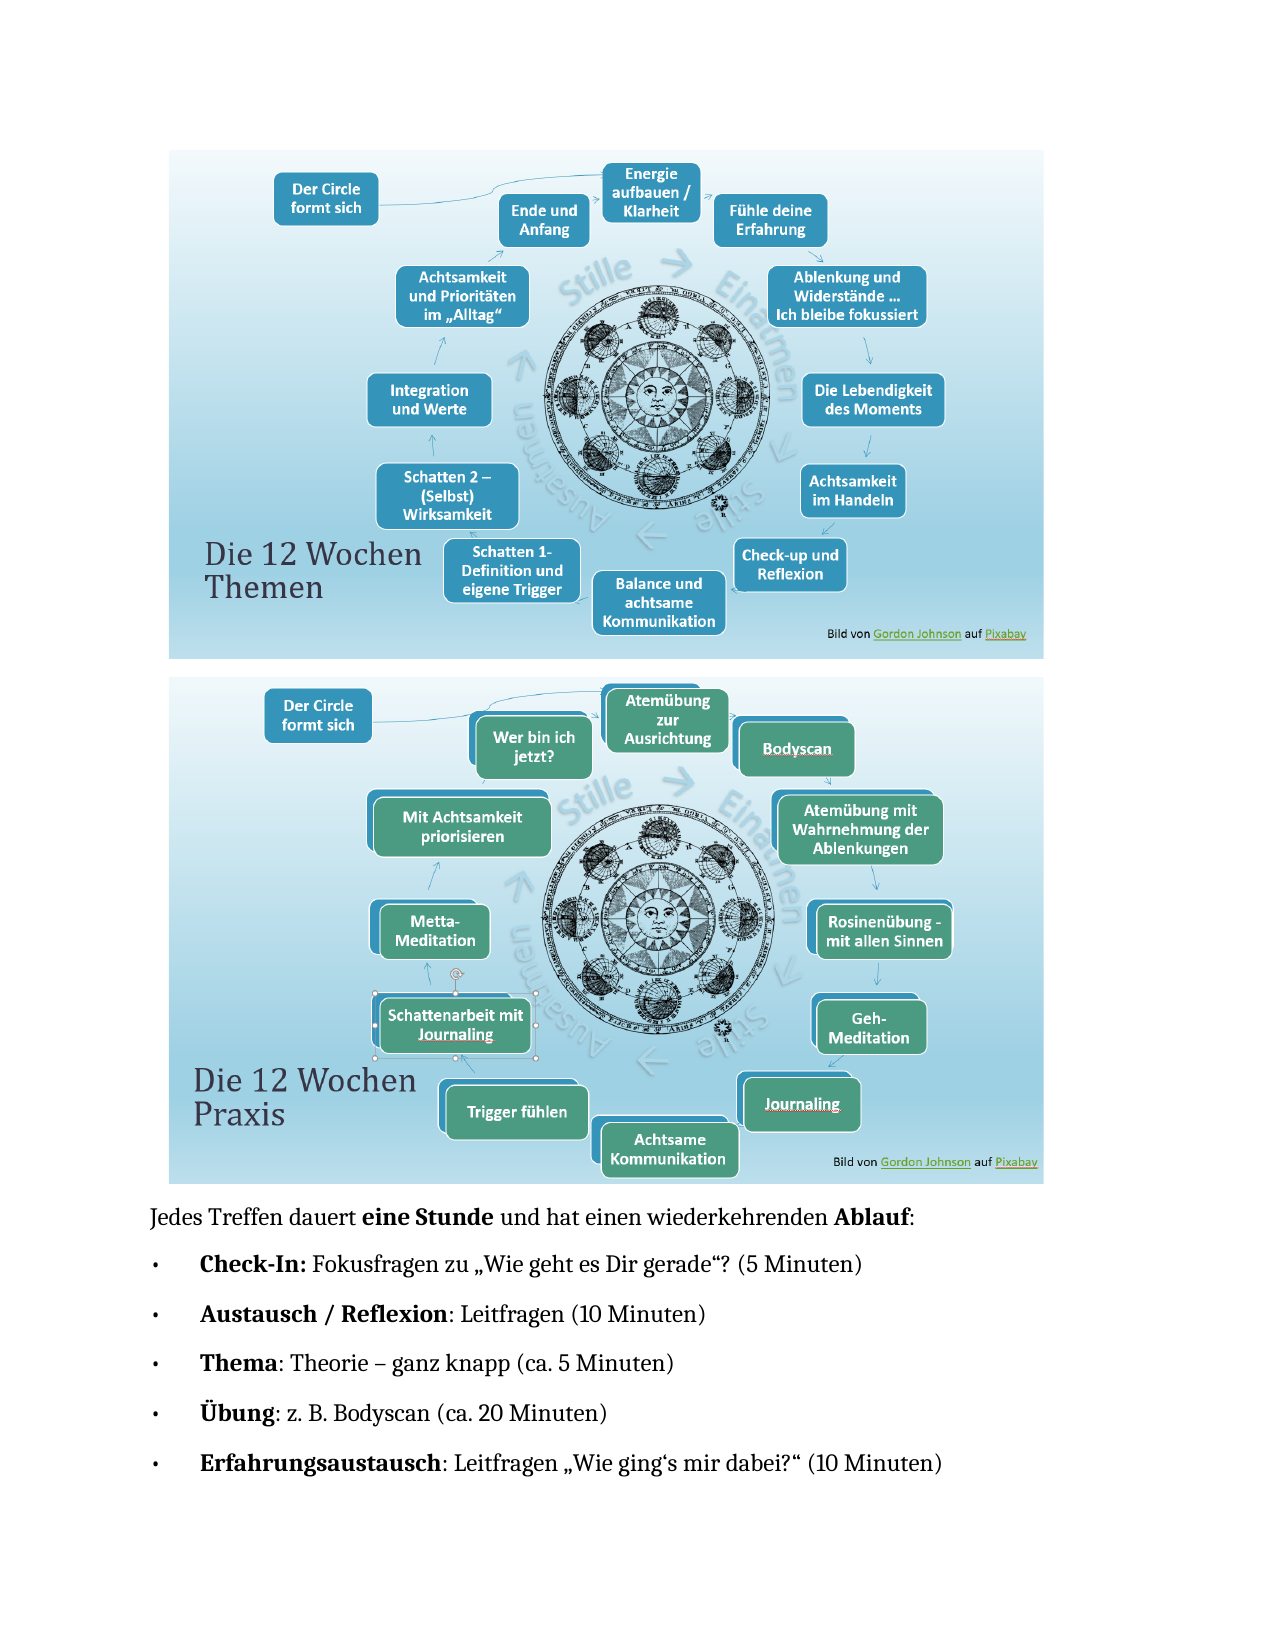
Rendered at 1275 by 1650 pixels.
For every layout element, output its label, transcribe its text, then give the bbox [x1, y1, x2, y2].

list Übung: z. B. Bodyscan (ca. 20 Minuten) [150, 1399, 1125, 1428]
list Check-In: Fokusfragen zu „Wie geht es Dir gerade“? (5 Minuten) [150, 1250, 1125, 1279]
list Austausch / Reflexion: Leitfragen (10 Minuten) [150, 1300, 1125, 1328]
list Thema: Theorie – ganz knapp (ca. 5 Minuten) [150, 1349, 1125, 1378]
text Jedes Treffen dauert eine Stunde und hat einen wiederkehrenden Ablauf: [150, 1203, 1125, 1231]
list Erfahrungsaustausch: Leitfragen „Wie ging‘s mir dabei?“ (10 Minuten) [150, 1448, 1125, 1477]
picture [168, 677, 1044, 1184]
picture [168, 150, 1044, 659]
